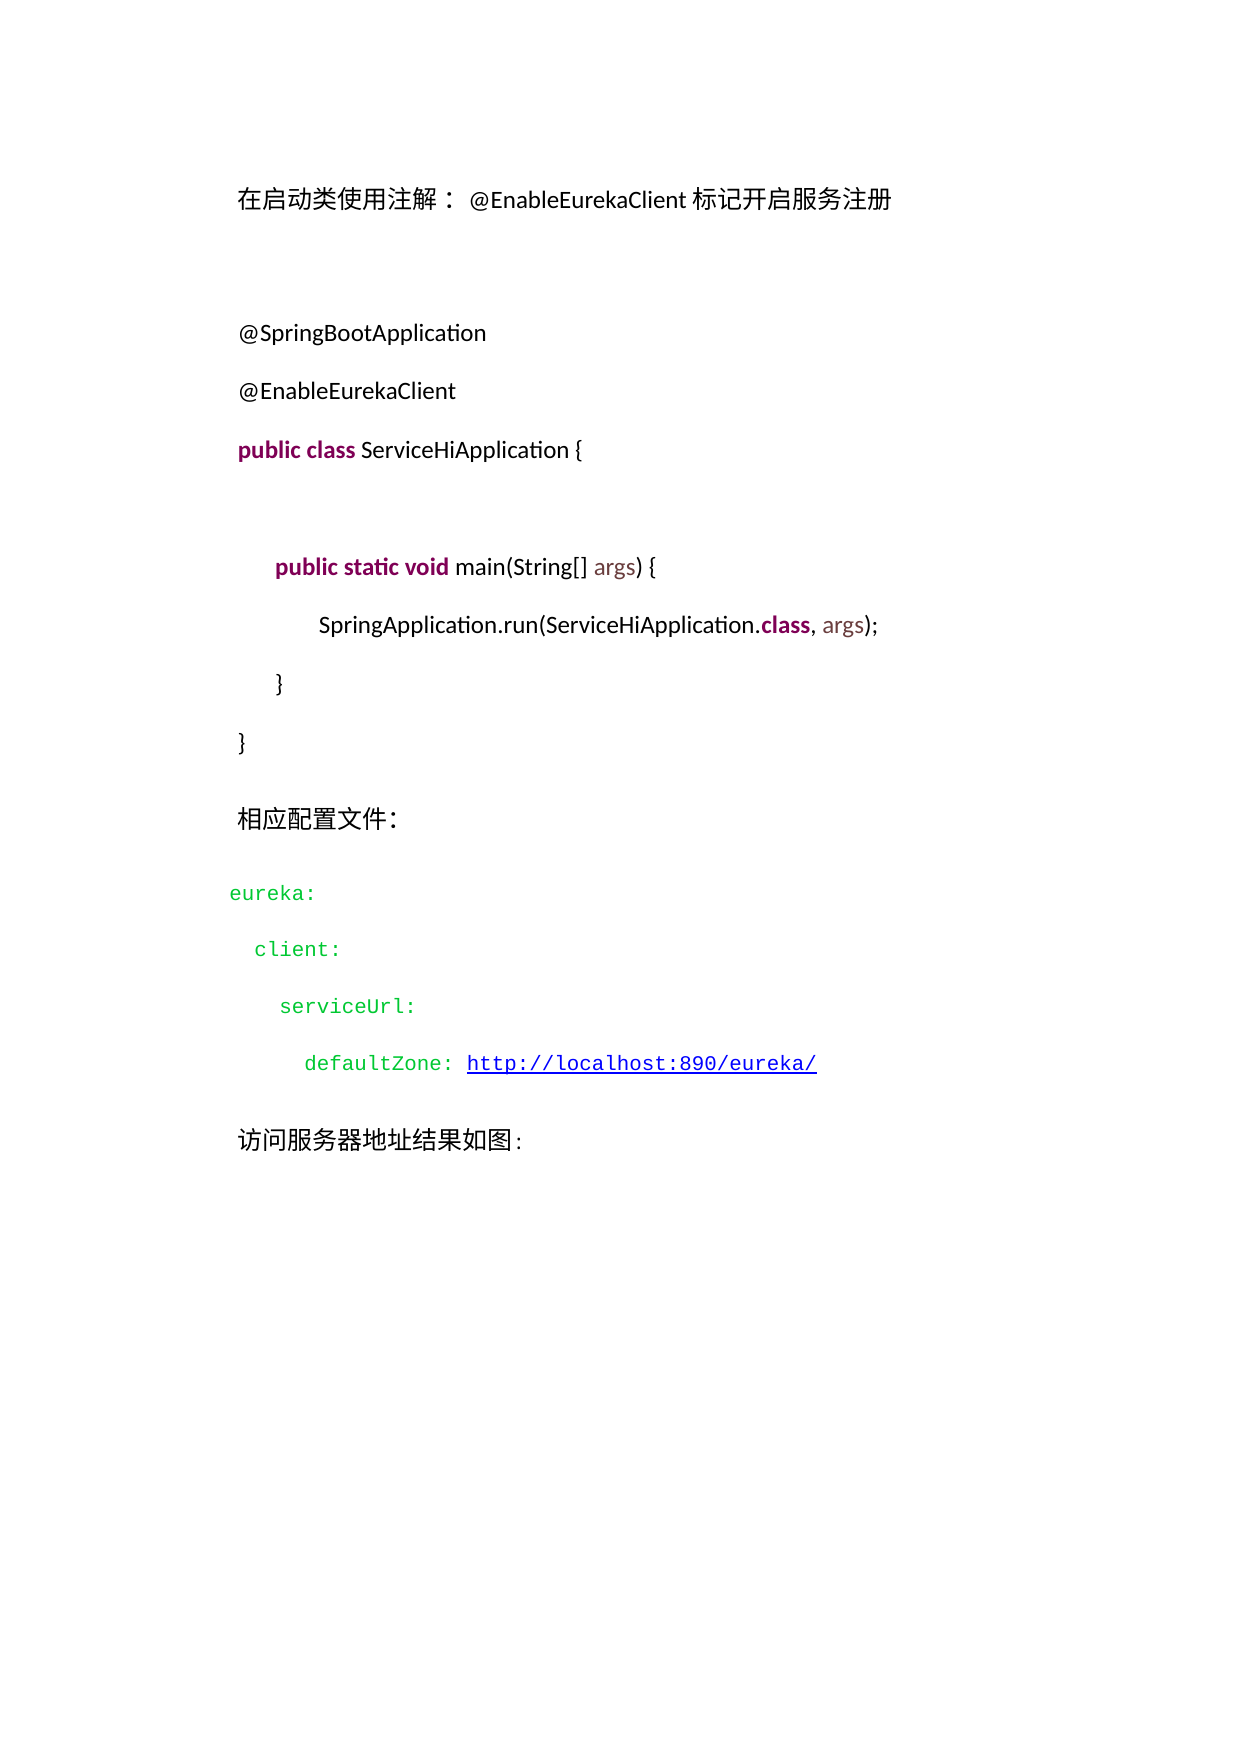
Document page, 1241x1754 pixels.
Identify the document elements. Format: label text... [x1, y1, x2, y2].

text 访问服务器地址结果如图: [187, 1104, 1053, 1172]
text serviceUrl: [187, 991, 1053, 1025]
text public class ServiceHiApplication { [187, 432, 1053, 466]
text eureka: [187, 877, 1053, 911]
text } [187, 725, 1053, 759]
text 在启动类使用注解 ：@EnableEurekaClient 标记开启服务注册 [187, 163, 1053, 231]
text @EnableEurekaClient [187, 374, 1053, 408]
text SpringApplication.run(ServiceHiApplication.class, args); [187, 608, 1053, 642]
text @SpringBootApplication [187, 315, 1053, 349]
text public static void main(String[] args) { [187, 549, 1053, 583]
text client: [187, 934, 1053, 968]
text 相应配置文件： [187, 783, 1053, 851]
text } [187, 666, 1053, 700]
text defaultZone: http://localhost:890/eureka/ [187, 1048, 1053, 1082]
